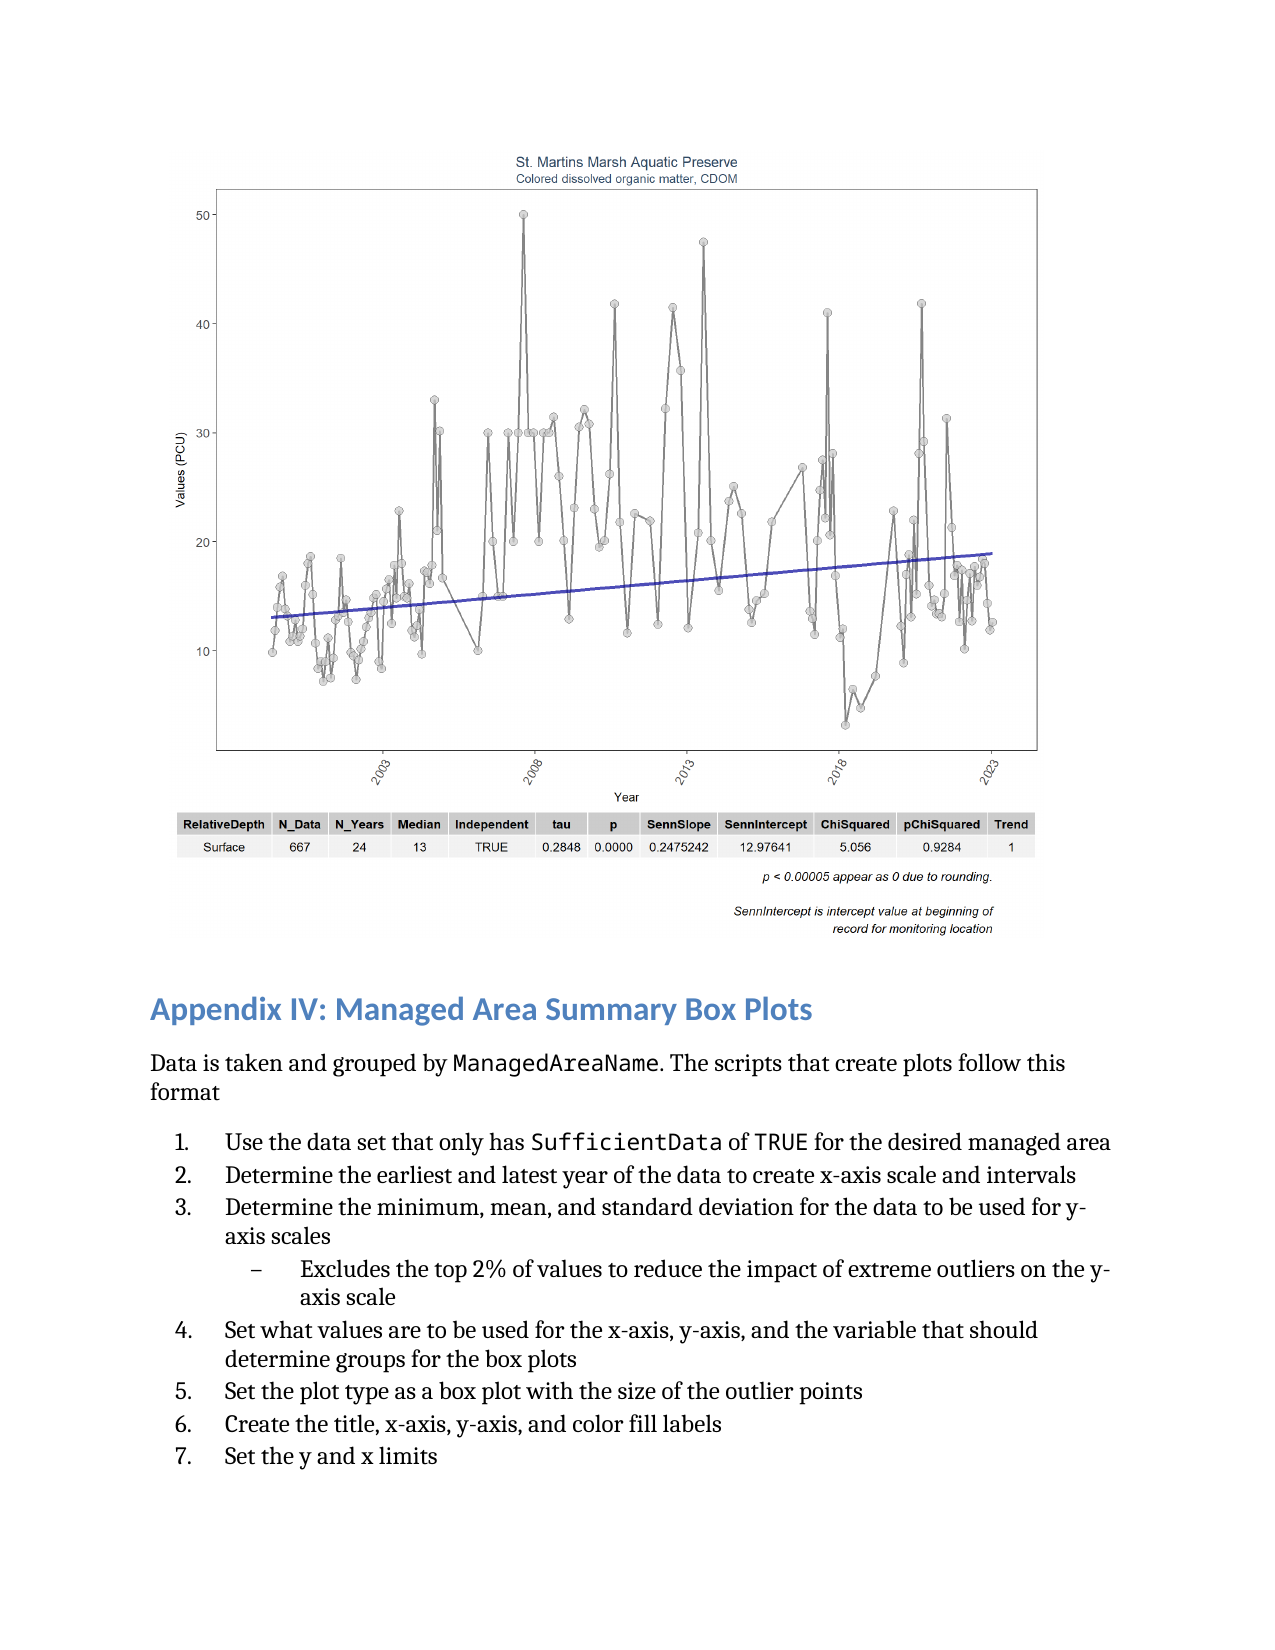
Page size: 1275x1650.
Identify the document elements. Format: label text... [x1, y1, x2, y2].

picture [168, 150, 1044, 938]
list Determine the earliest and latest year of the data to create x-axis scale and intervals [175, 1161, 1125, 1189]
list Use the data set that only has SufficientData of TRUE for the desired managed area [175, 1126, 1125, 1157]
list Excludes the top 2% of values to reduce the impact of extreme outliers on the y-axis scale [250, 1254, 1125, 1312]
list Create the title, x-axis, y-axis, and color fill labels [175, 1409, 1125, 1438]
list Determine the minimum, mean, and standard deviation for the data to be used for y-axis scales [175, 1193, 1125, 1251]
list Set what values are to be used for the x-axis, y-axis, and the variable that should determine groups for the box plots [175, 1316, 1125, 1373]
subtitle Appendix IV: Managed Area Summary Box Plots [150, 987, 1125, 1028]
list Set the plot type as a box plot with the size of the outlier points [175, 1377, 1125, 1406]
text Data is taken and grouped by ManagedAreaName. The scripts that create plots follow this format [150, 1047, 1125, 1107]
list Set the y and x limits [175, 1442, 1125, 1471]
